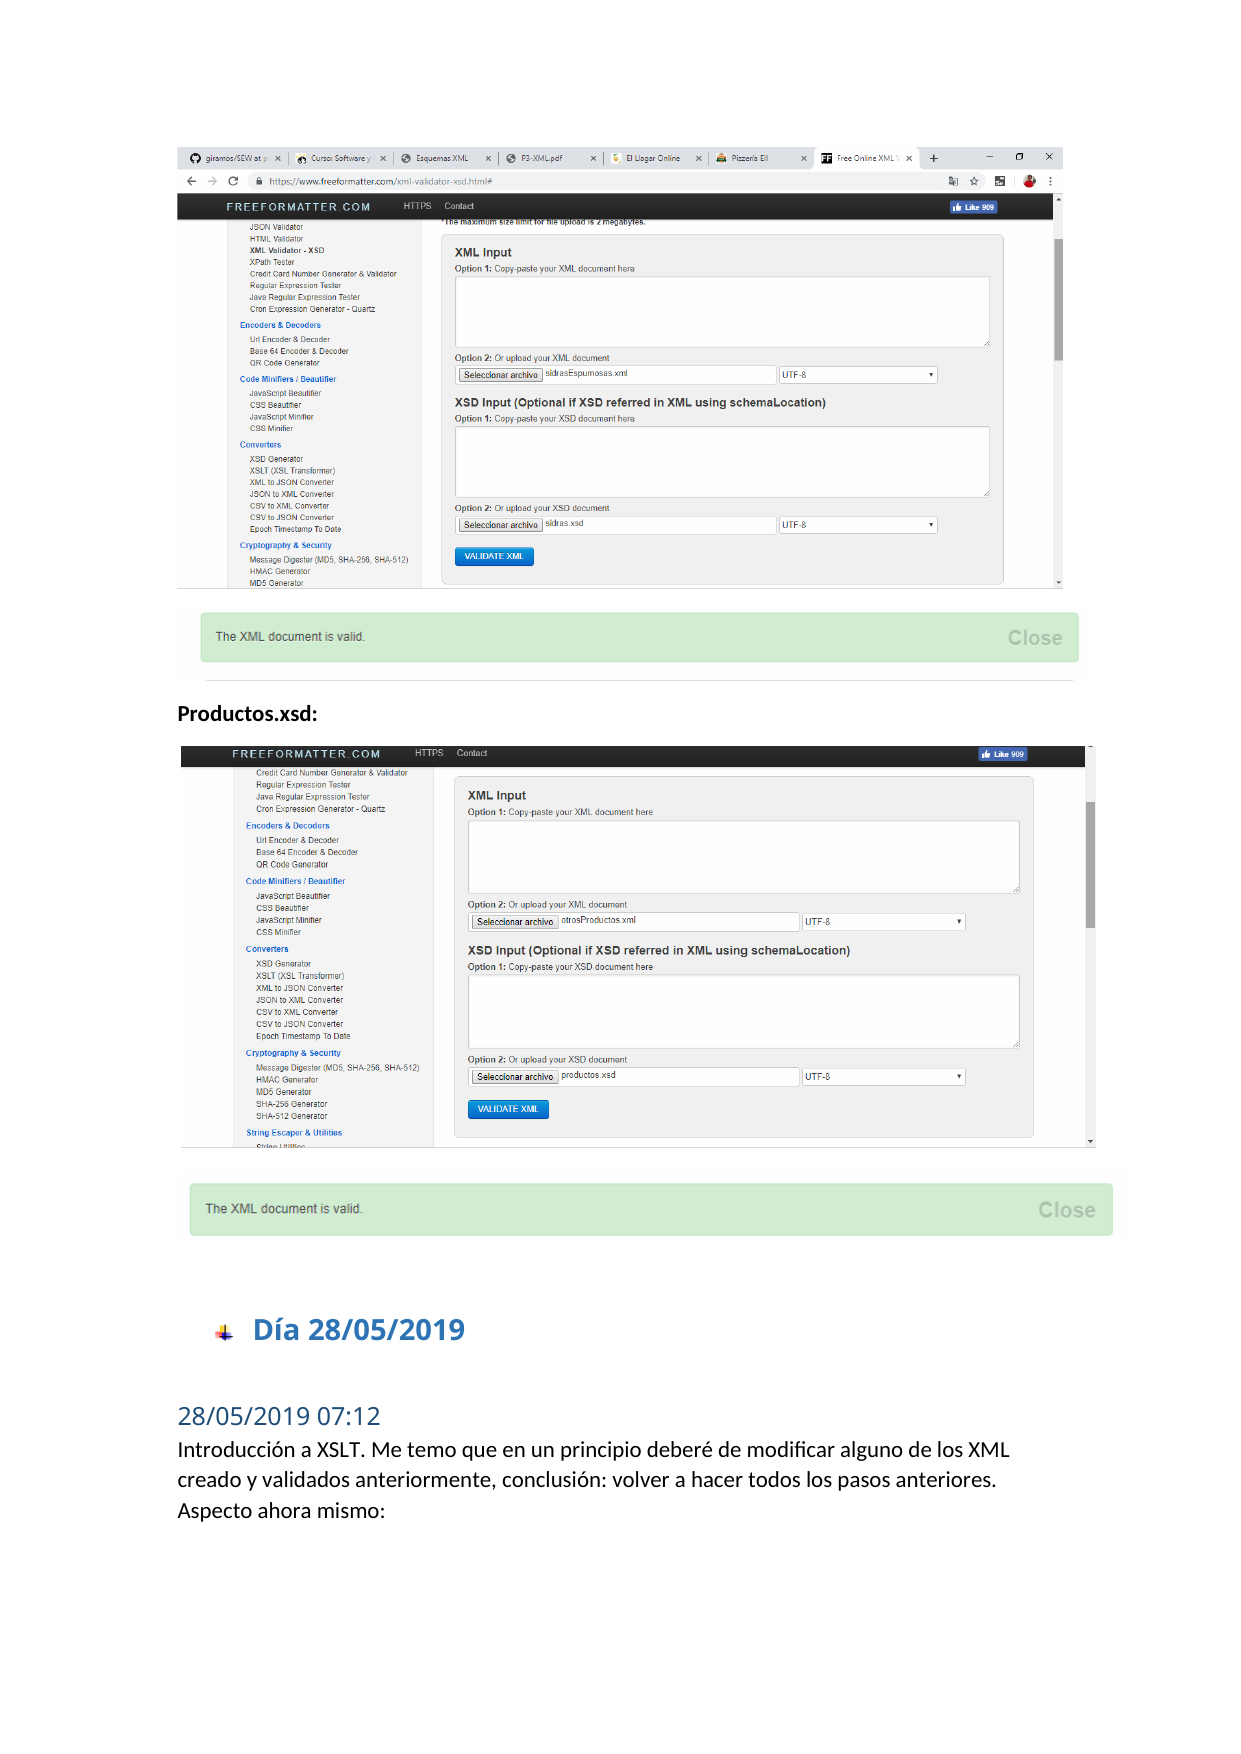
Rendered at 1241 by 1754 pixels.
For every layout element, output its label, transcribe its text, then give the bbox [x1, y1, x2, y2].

subtitle 28/05/2019 07:12 [177, 1399, 1063, 1433]
text Introducción a XSLT. Me temo que en un principio deberé de modificar alguno de los XML creado y validados anteriormente, conclusión: volver a hacer todos los pasos anteriores. Aspecto ahora mismo: [177, 1435, 1063, 1524]
picture [177, 1171, 1130, 1244]
subtitle Día 28/05/2019 [215, 1309, 1063, 1349]
picture [177, 147, 1063, 589]
picture [177, 607, 1091, 681]
text Productos.xsd: [177, 699, 1063, 727]
picture [182, 746, 1096, 1153]
picture [215, 1323, 233, 1341]
